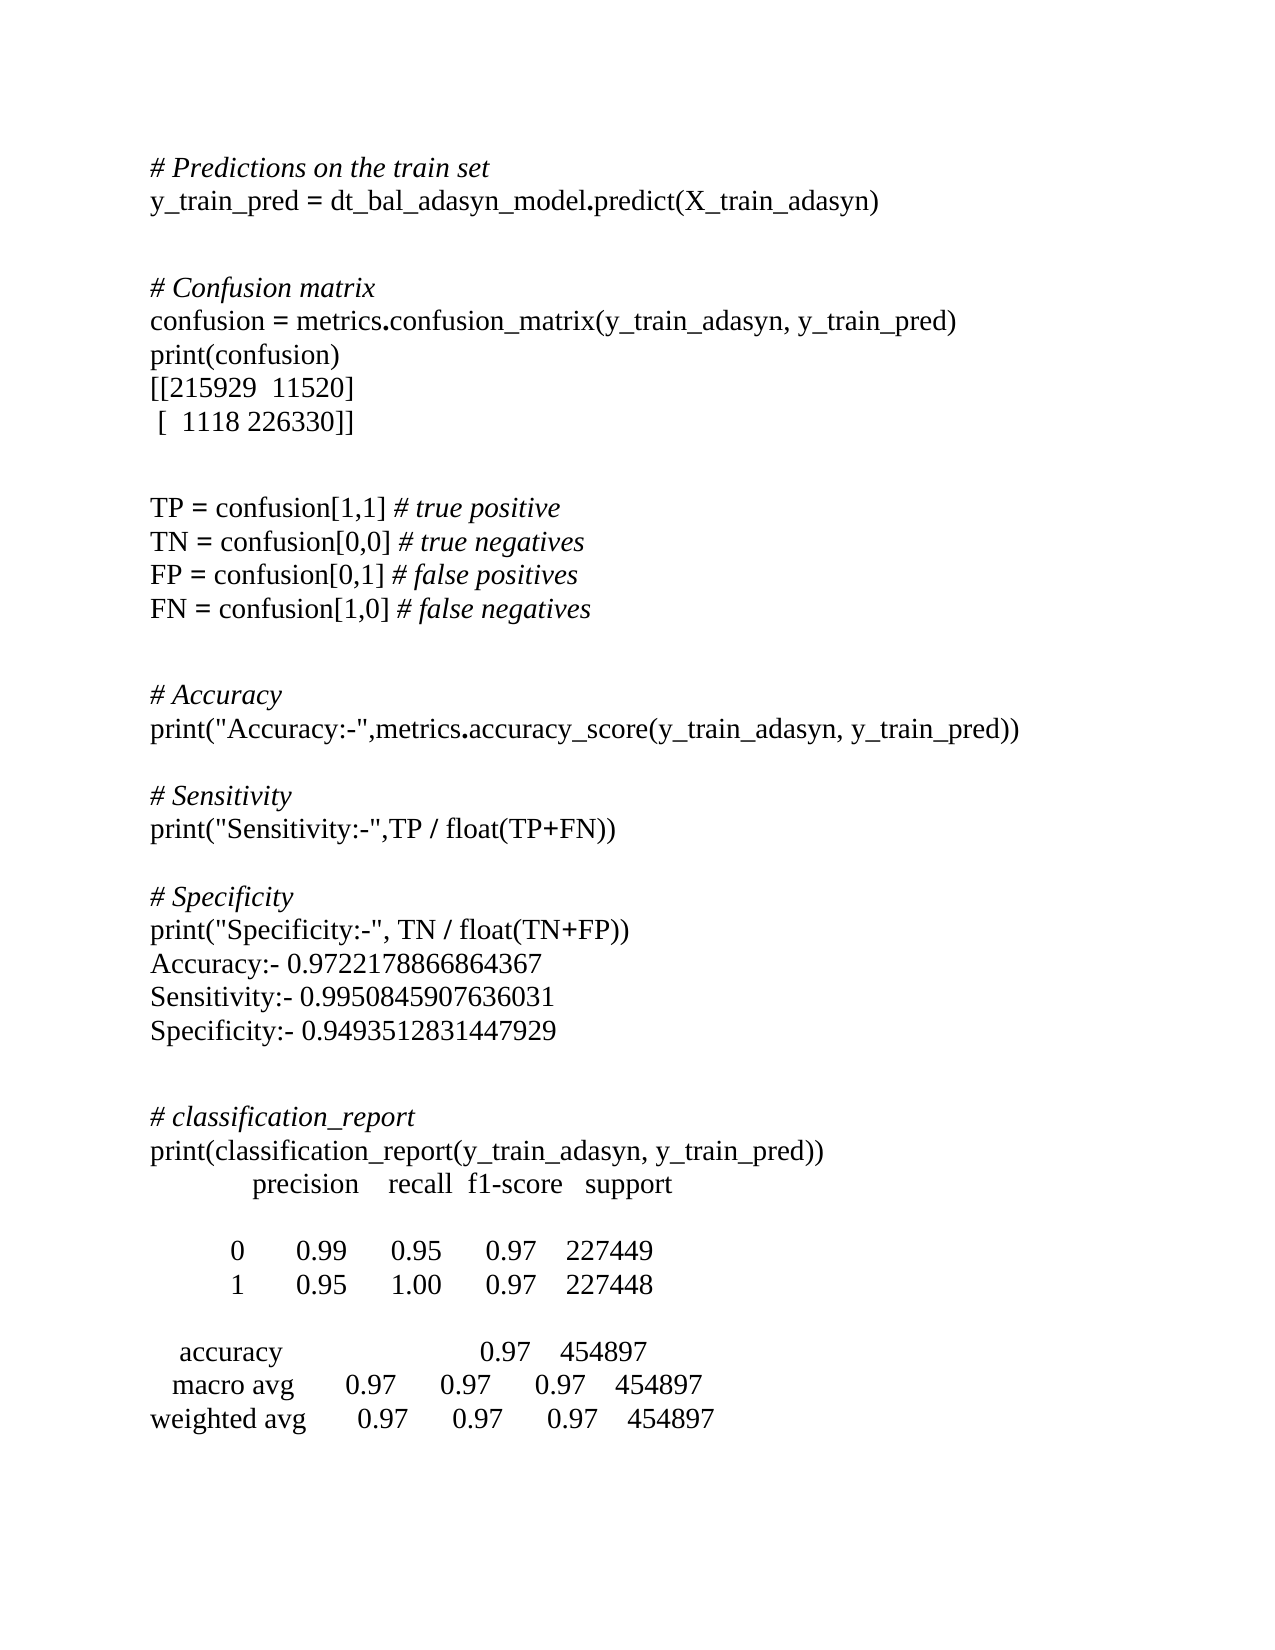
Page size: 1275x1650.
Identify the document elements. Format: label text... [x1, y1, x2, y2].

text print("Specificity:-", TN / float(TN+FP)) [150, 912, 1125, 946]
text # Confusion matrix [150, 270, 1125, 303]
text # Predictions on the train set [150, 150, 1125, 183]
text TN = confusion[0,0] # true negatives [150, 524, 1125, 557]
text print(confusion) [150, 337, 1125, 371]
text macro avg 0.97 0.97 0.97 454897 [150, 1367, 1125, 1401]
text print(classification_report(y_train_adasyn, y_train_pred)) [150, 1133, 1125, 1166]
text 0 0.99 0.95 0.97 227449 [150, 1233, 1125, 1267]
text weighted avg 0.97 0.97 0.97 454897 [150, 1401, 1125, 1434]
text print("Sensitivity:-",TP / float(TP+FN)) [150, 812, 1125, 845]
text FN = confusion[1,0] # false negatives [150, 591, 1125, 624]
text Accuracy:- 0.9722178866864367 [150, 946, 1125, 979]
text 1 0.95 1.00 0.97 227448 [150, 1267, 1125, 1300]
text Specificity:- 0.9493512831447929 [150, 1013, 1125, 1046]
text # classification_report [150, 1099, 1125, 1133]
text # Specificity [150, 879, 1125, 912]
text [[215929 11520] [150, 371, 1125, 404]
text [ 1118 226330]] [150, 404, 1125, 438]
text precision recall f1-score support [150, 1166, 1125, 1200]
text confusion = metrics.confusion_matrix(y_train_adasyn, y_train_pred) [150, 303, 1125, 337]
text Sensitivity:- 0.9950845907636031 [150, 979, 1125, 1013]
text y_train_pred = dt_bal_adasyn_model.predict(X_train_adasyn) [150, 183, 1125, 217]
text accuracy 0.97 454897 [150, 1334, 1125, 1367]
text TP = confusion[1,1] # true positive [150, 490, 1125, 524]
text # Sensitivity [150, 778, 1125, 812]
text FP = confusion[0,1] # false positives [150, 557, 1125, 591]
text # Accuracy [150, 677, 1125, 711]
text print("Accuracy:-",metrics.accuracy_score(y_train_adasyn, y_train_pred)) [150, 711, 1125, 744]
